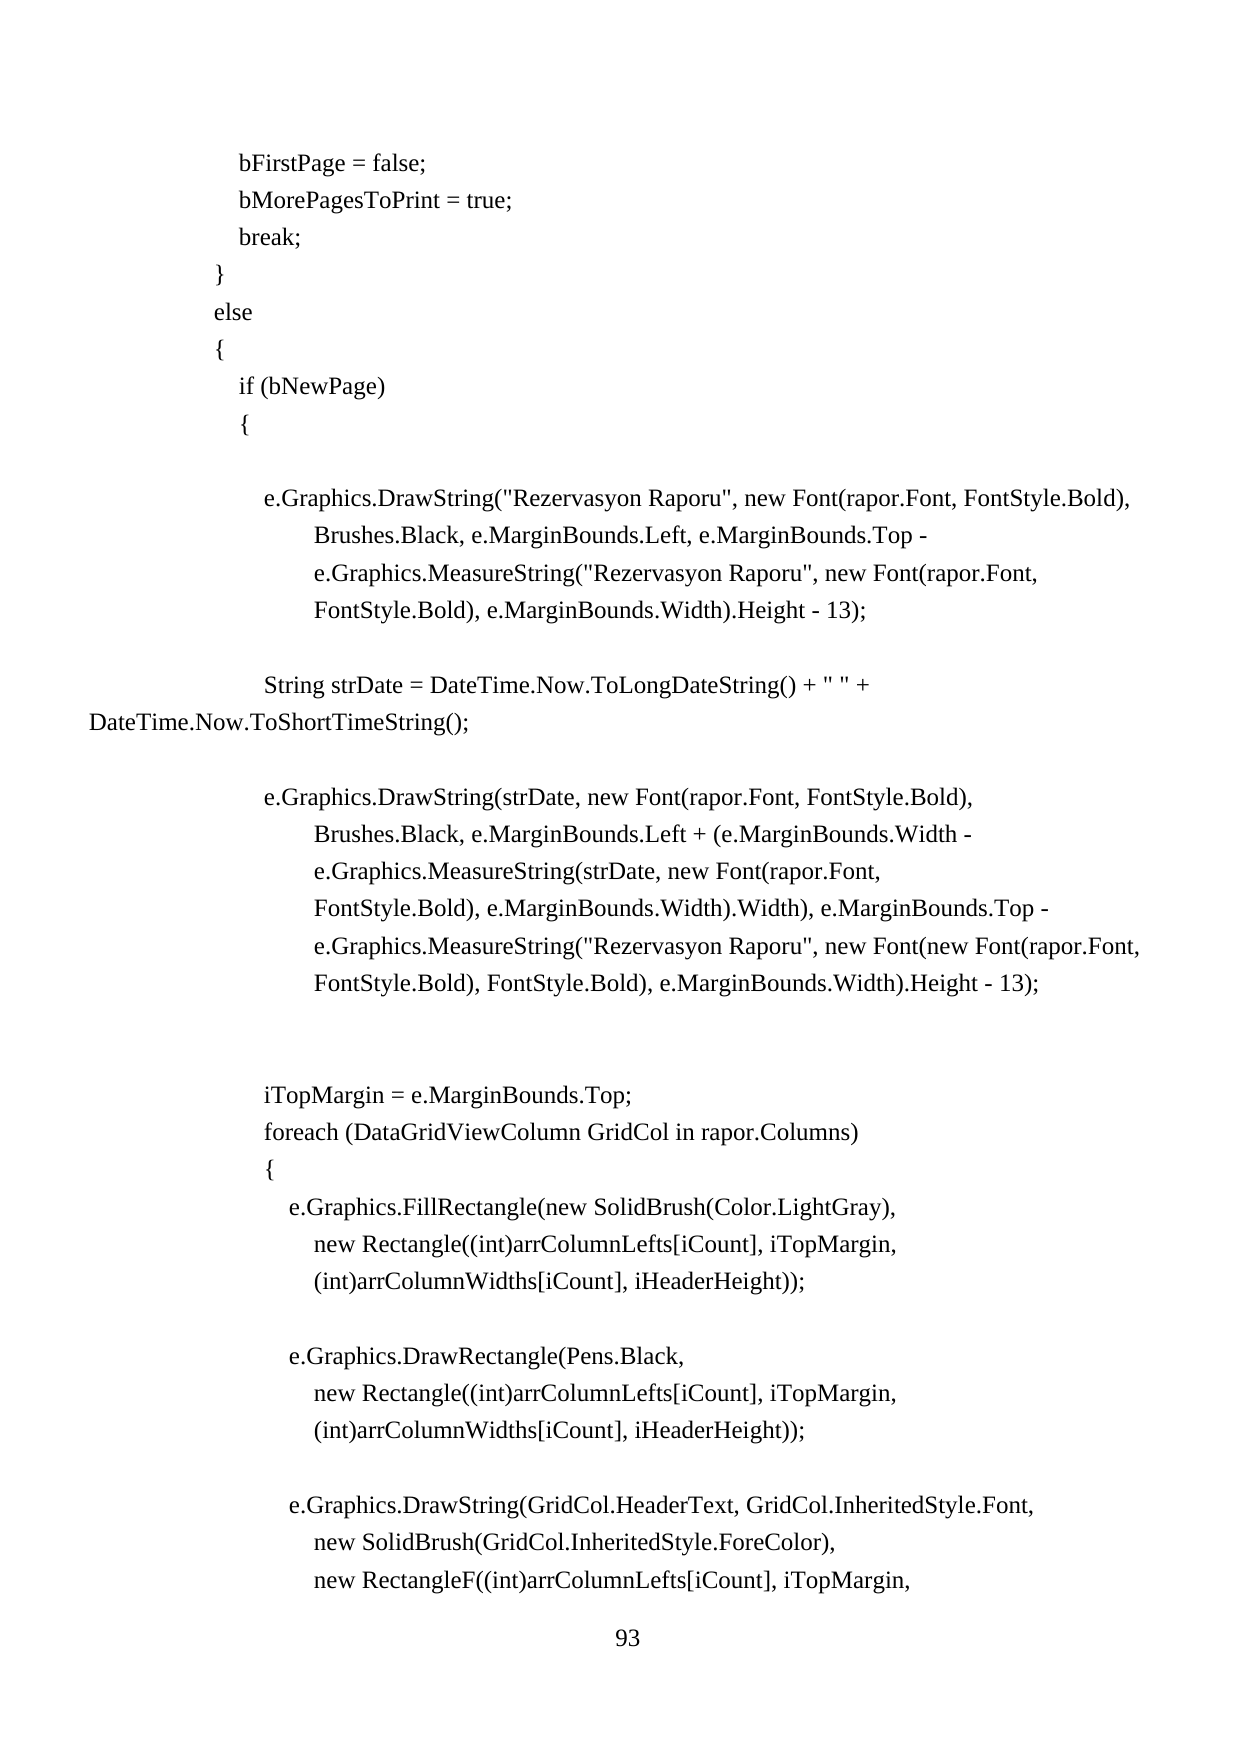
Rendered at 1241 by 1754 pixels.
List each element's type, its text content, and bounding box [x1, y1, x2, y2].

text foreach (DataGridViewColumn GridCol in rapor.Columns) [89, 1117, 1167, 1146]
text e.Graphics.DrawString("Rezervasyon Raporu", new Font(rapor.Font, FontStyle.Bold), [89, 483, 1167, 512]
text new Rectangle((int)arrColumnLefts[iCount], iTopMargin, [89, 1378, 1167, 1407]
text { [89, 1154, 1167, 1183]
text { [89, 409, 1167, 437]
text FontStyle.Bold), FontStyle.Bold), e.MarginBounds.Width).Height - 13); [89, 968, 1167, 997]
text FontStyle.Bold), e.MarginBounds.Width).Height - 13); [89, 595, 1167, 624]
text if (bNewPage) [89, 371, 1167, 400]
text String strDate = DateTime.Now.ToLongDateString() + " " + DateTime.Now.ToShortTimeString(); [89, 670, 1167, 736]
text (int)arrColumnWidths[iCount], iHeaderHeight)); [89, 1416, 1167, 1444]
text } [89, 259, 1167, 288]
text { [89, 334, 1167, 363]
text e.Graphics.MeasureString("Rezervasyon Raporu", new Font(new Font(rapor.Font, [89, 931, 1167, 959]
text e.Graphics.FillRectangle(new SolidBrush(Color.LightGray), [89, 1192, 1167, 1221]
text e.Graphics.DrawRectangle(Pens.Black, [89, 1341, 1167, 1370]
text e.Graphics.DrawString(GridCol.HeaderText, GridCol.InheritedStyle.Font, [89, 1490, 1167, 1519]
text bFirstPage = false; [89, 148, 1167, 176]
text break; [89, 222, 1167, 251]
text bMorePagesToPrint = true; [89, 185, 1167, 214]
text e.Graphics.MeasureString("Rezervasyon Raporu", new Font(rapor.Font, [89, 558, 1167, 587]
text Brushes.Black, e.MarginBounds.Left, e.MarginBounds.Top - [89, 521, 1167, 549]
text FontStyle.Bold), e.MarginBounds.Width).Width), e.MarginBounds.Top - [89, 893, 1167, 922]
text new SolidBrush(GridCol.InheritedStyle.ForeColor), [89, 1527, 1167, 1556]
text e.Graphics.DrawString(strDate, new Font(rapor.Font, FontStyle.Bold), [89, 782, 1167, 810]
text else [89, 297, 1167, 326]
text iTopMargin = e.MarginBounds.Top; [89, 1080, 1167, 1109]
text new RectangleF((int)arrColumnLefts[iCount], iTopMargin, [89, 1565, 1167, 1593]
text new Rectangle((int)arrColumnLefts[iCount], iTopMargin, [89, 1229, 1167, 1258]
text (int)arrColumnWidths[iCount], iHeaderHeight)); [89, 1266, 1167, 1295]
text Brushes.Black, e.MarginBounds.Left + (e.MarginBounds.Width - [89, 819, 1167, 848]
text e.Graphics.MeasureString(strDate, new Font(rapor.Font, [89, 856, 1167, 885]
